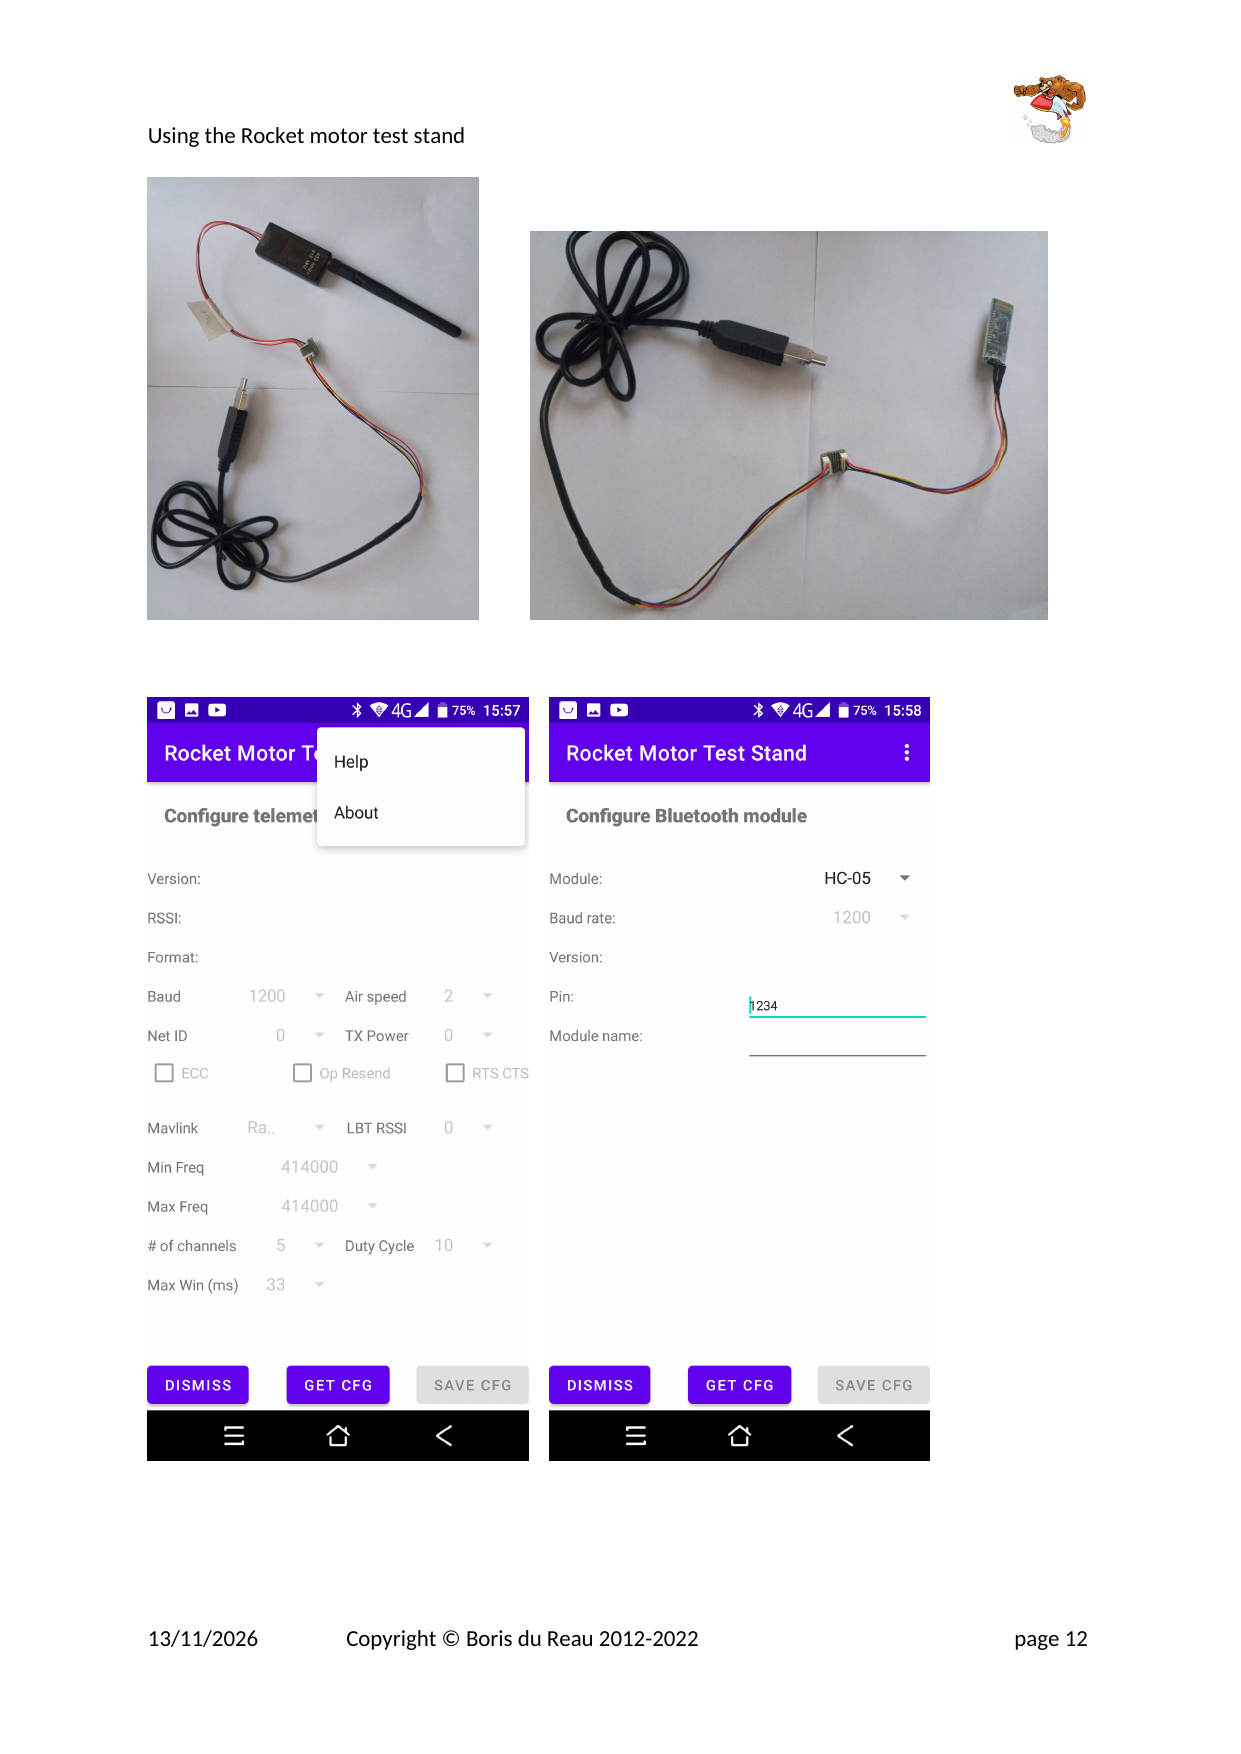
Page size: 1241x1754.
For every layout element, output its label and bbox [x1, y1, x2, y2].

picture [549, 697, 930, 1461]
picture [147, 177, 479, 620]
picture [1012, 73, 1088, 144]
picture [147, 697, 529, 1461]
picture [530, 231, 1048, 620]
